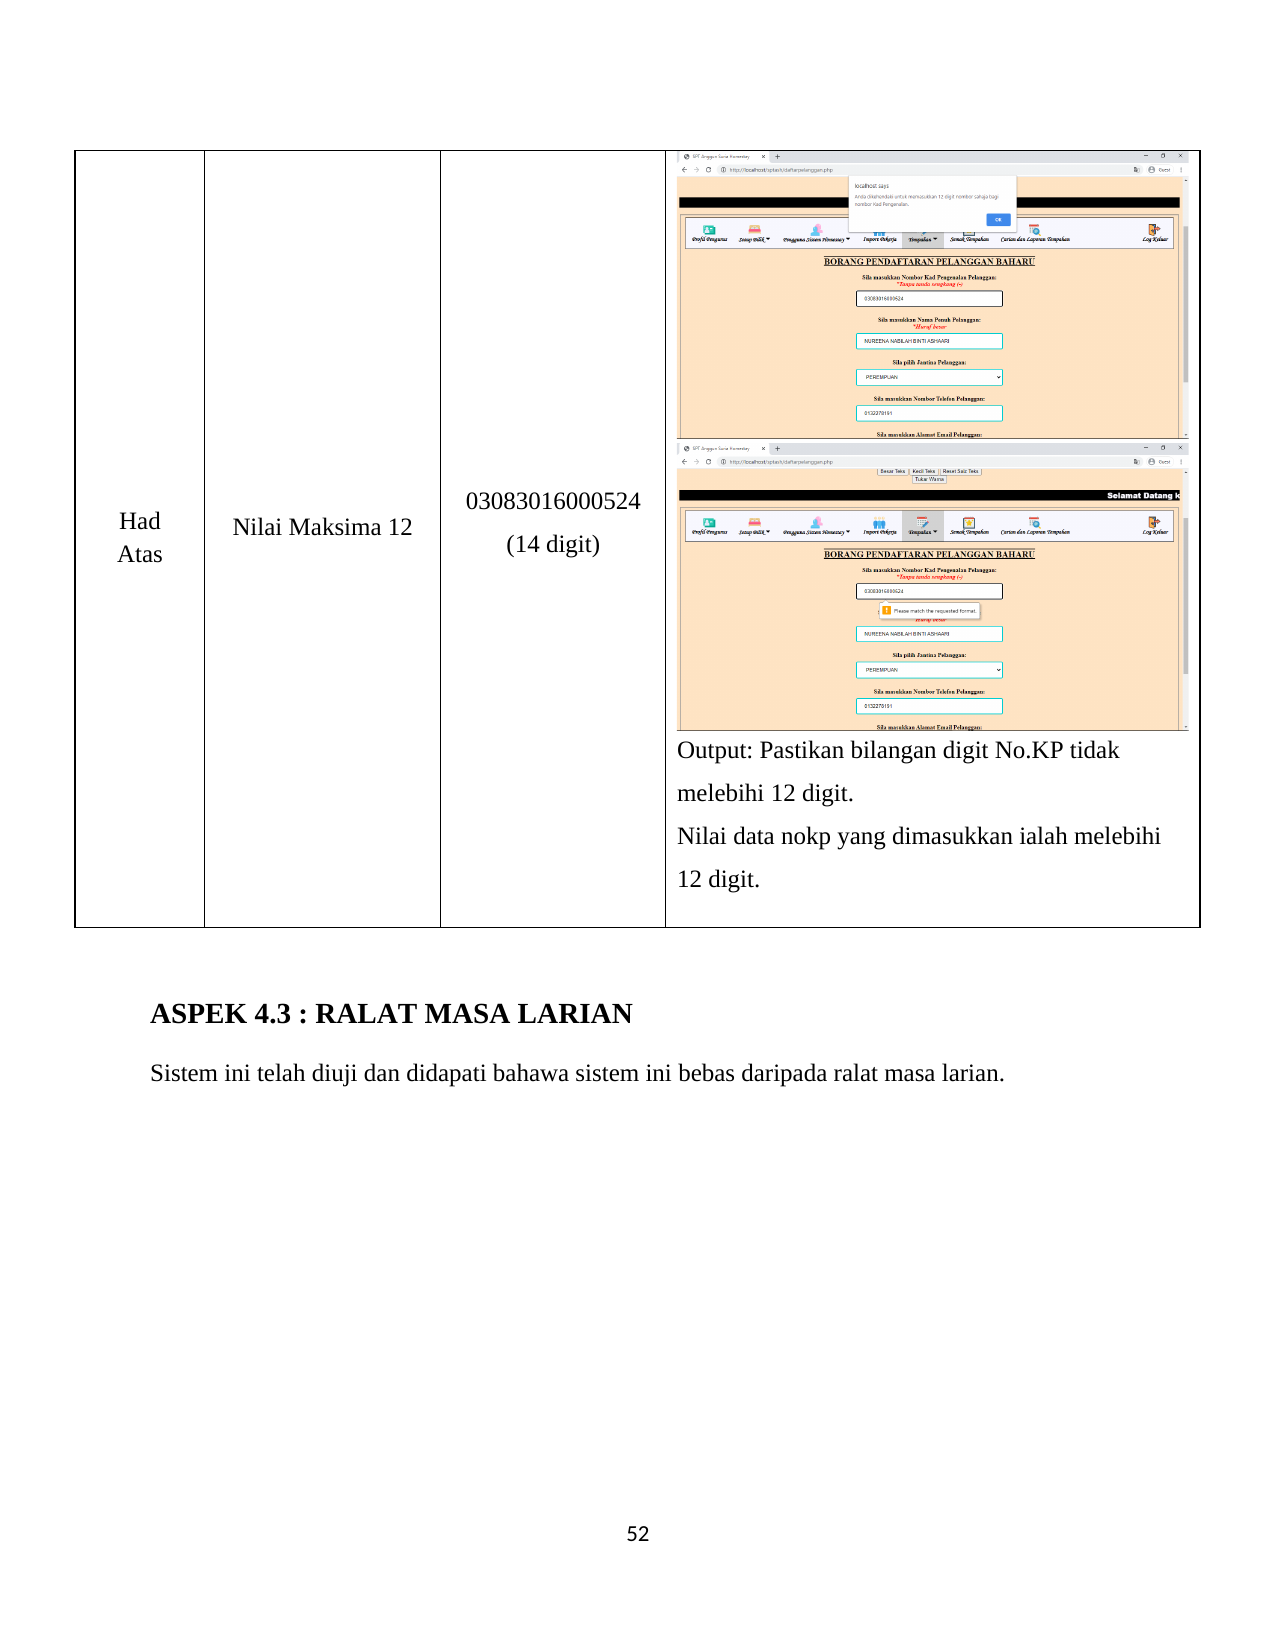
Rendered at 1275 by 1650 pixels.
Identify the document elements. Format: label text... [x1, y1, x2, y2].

table_cell Nilai Maksima 12 [205, 151, 440, 927]
text Sistem ini telah diuji dan didapati bahawa sistem ini bebas daripada ralat masa larian. [150, 1058, 1125, 1087]
table_cell Output: Pastikan bilangan digit No.KP tidak melebihi 12 digit. Nilai data nokp yang dimasukkan ialah melebihi 12 digit. [666, 151, 1199, 927]
picture [676, 151, 1189, 439]
table_cell 03083016000524 (14 digit) [441, 151, 665, 927]
picture [676, 443, 1189, 731]
subtitle ASPEK 4.3 : RALAT MASA LARIAN [150, 996, 1125, 1029]
table_cell Had Atas [76, 151, 204, 927]
